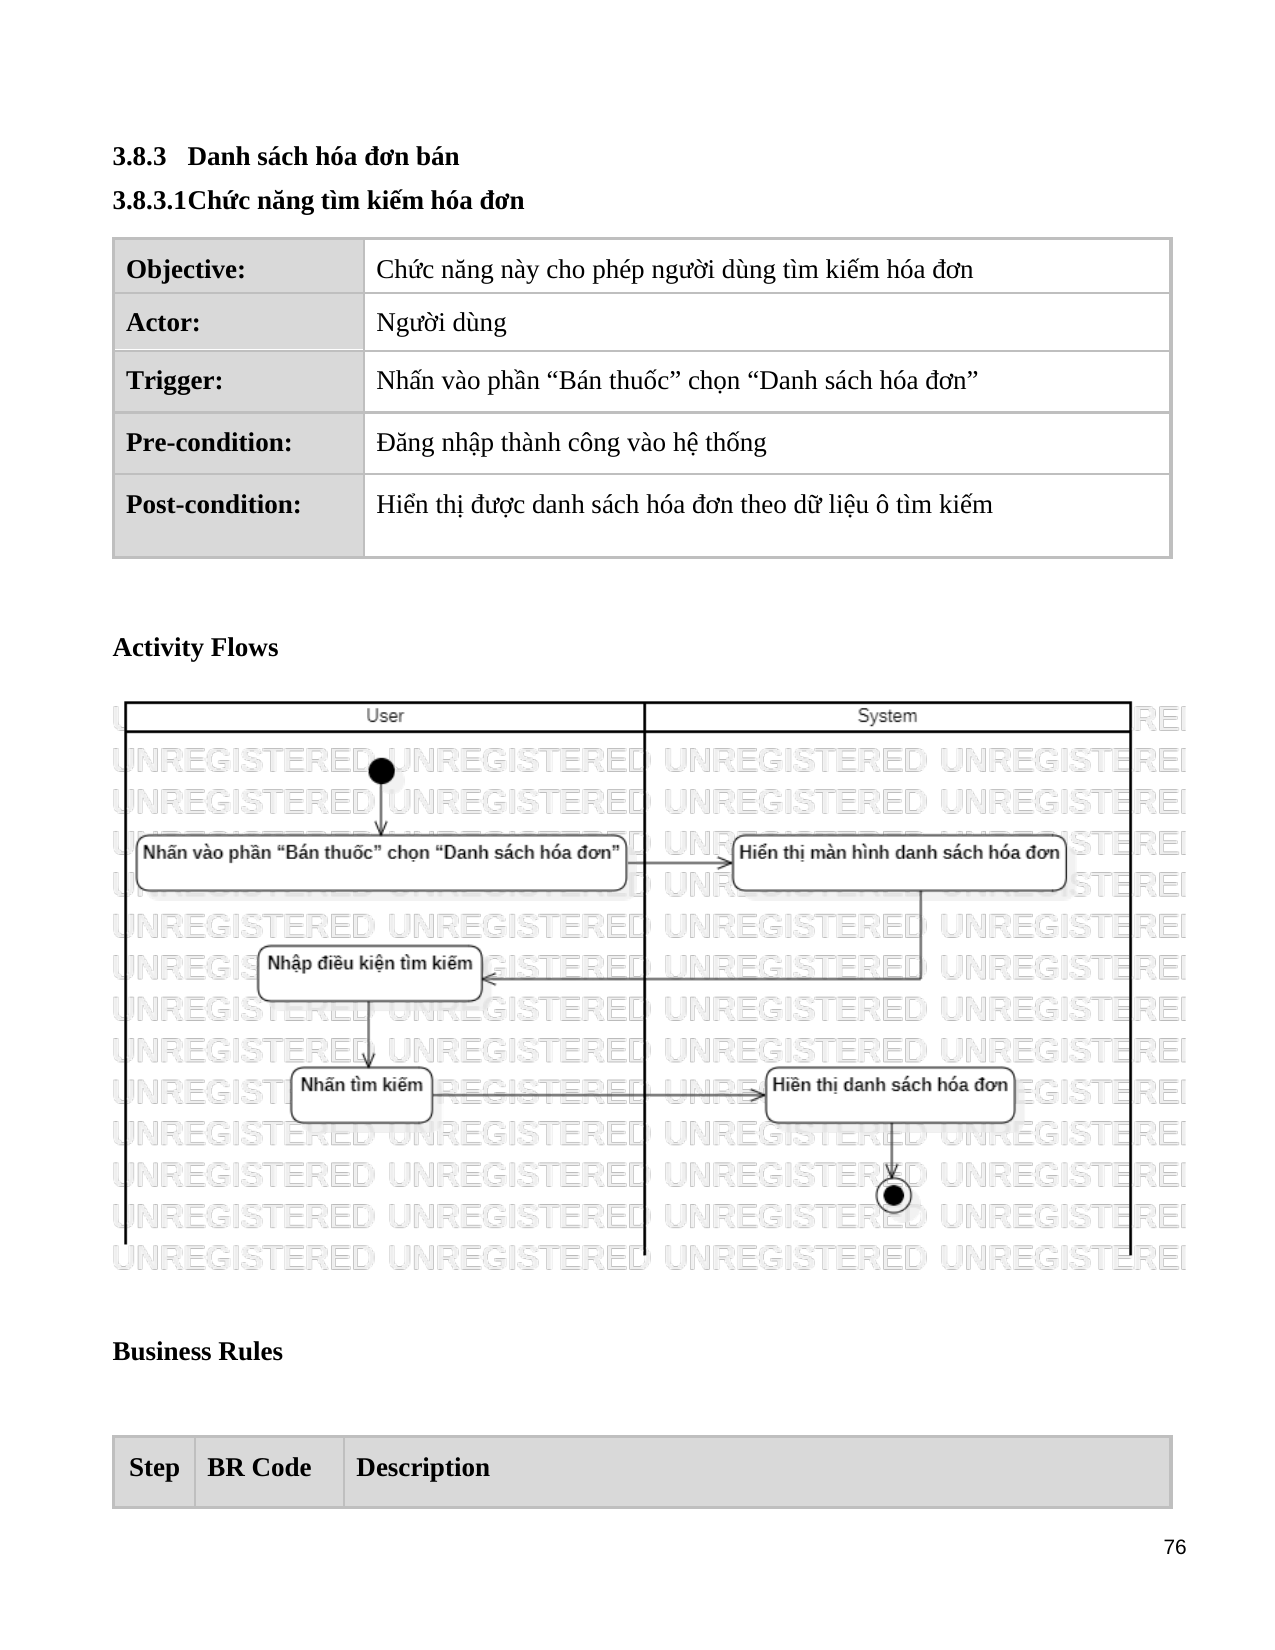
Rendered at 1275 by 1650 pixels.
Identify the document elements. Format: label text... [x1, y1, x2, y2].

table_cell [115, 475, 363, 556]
subtitle Chức năng tìm kiếm hóa đơn [112, 184, 1186, 215]
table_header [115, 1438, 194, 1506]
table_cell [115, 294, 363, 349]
subtitle Danh sách hóa đơn bán [112, 141, 1186, 172]
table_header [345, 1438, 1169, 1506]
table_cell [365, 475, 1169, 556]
text Activity Flows [112, 631, 1186, 662]
picture [112, 690, 1186, 1311]
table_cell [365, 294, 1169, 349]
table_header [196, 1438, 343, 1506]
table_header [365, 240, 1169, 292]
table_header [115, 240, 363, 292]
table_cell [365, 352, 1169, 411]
text Business Rules [112, 1335, 1186, 1366]
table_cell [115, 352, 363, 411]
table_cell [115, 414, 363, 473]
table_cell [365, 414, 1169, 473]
